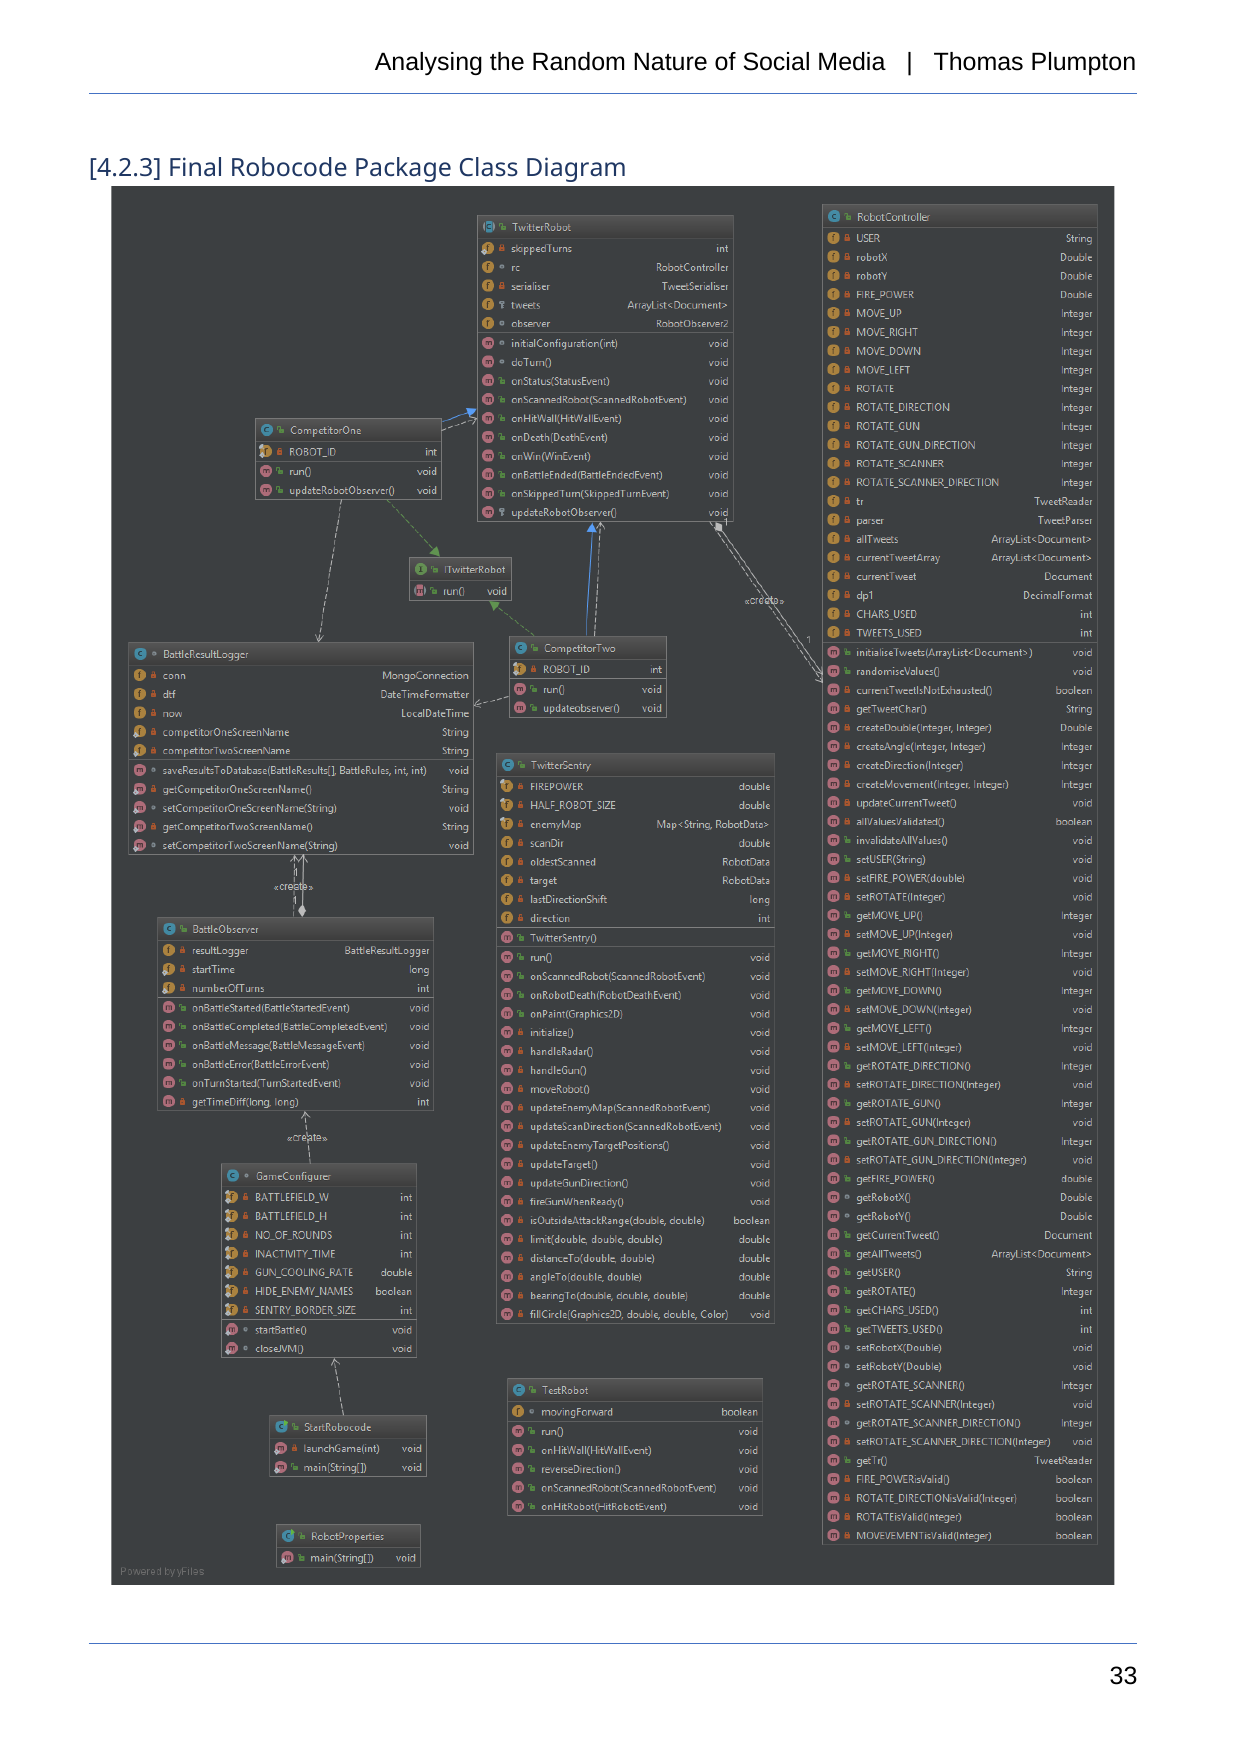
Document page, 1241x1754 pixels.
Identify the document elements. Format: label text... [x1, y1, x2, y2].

picture [111, 186, 1115, 1585]
subtitle [4.2.3] Final Robocode Package Class Diagram [89, 150, 1137, 184]
